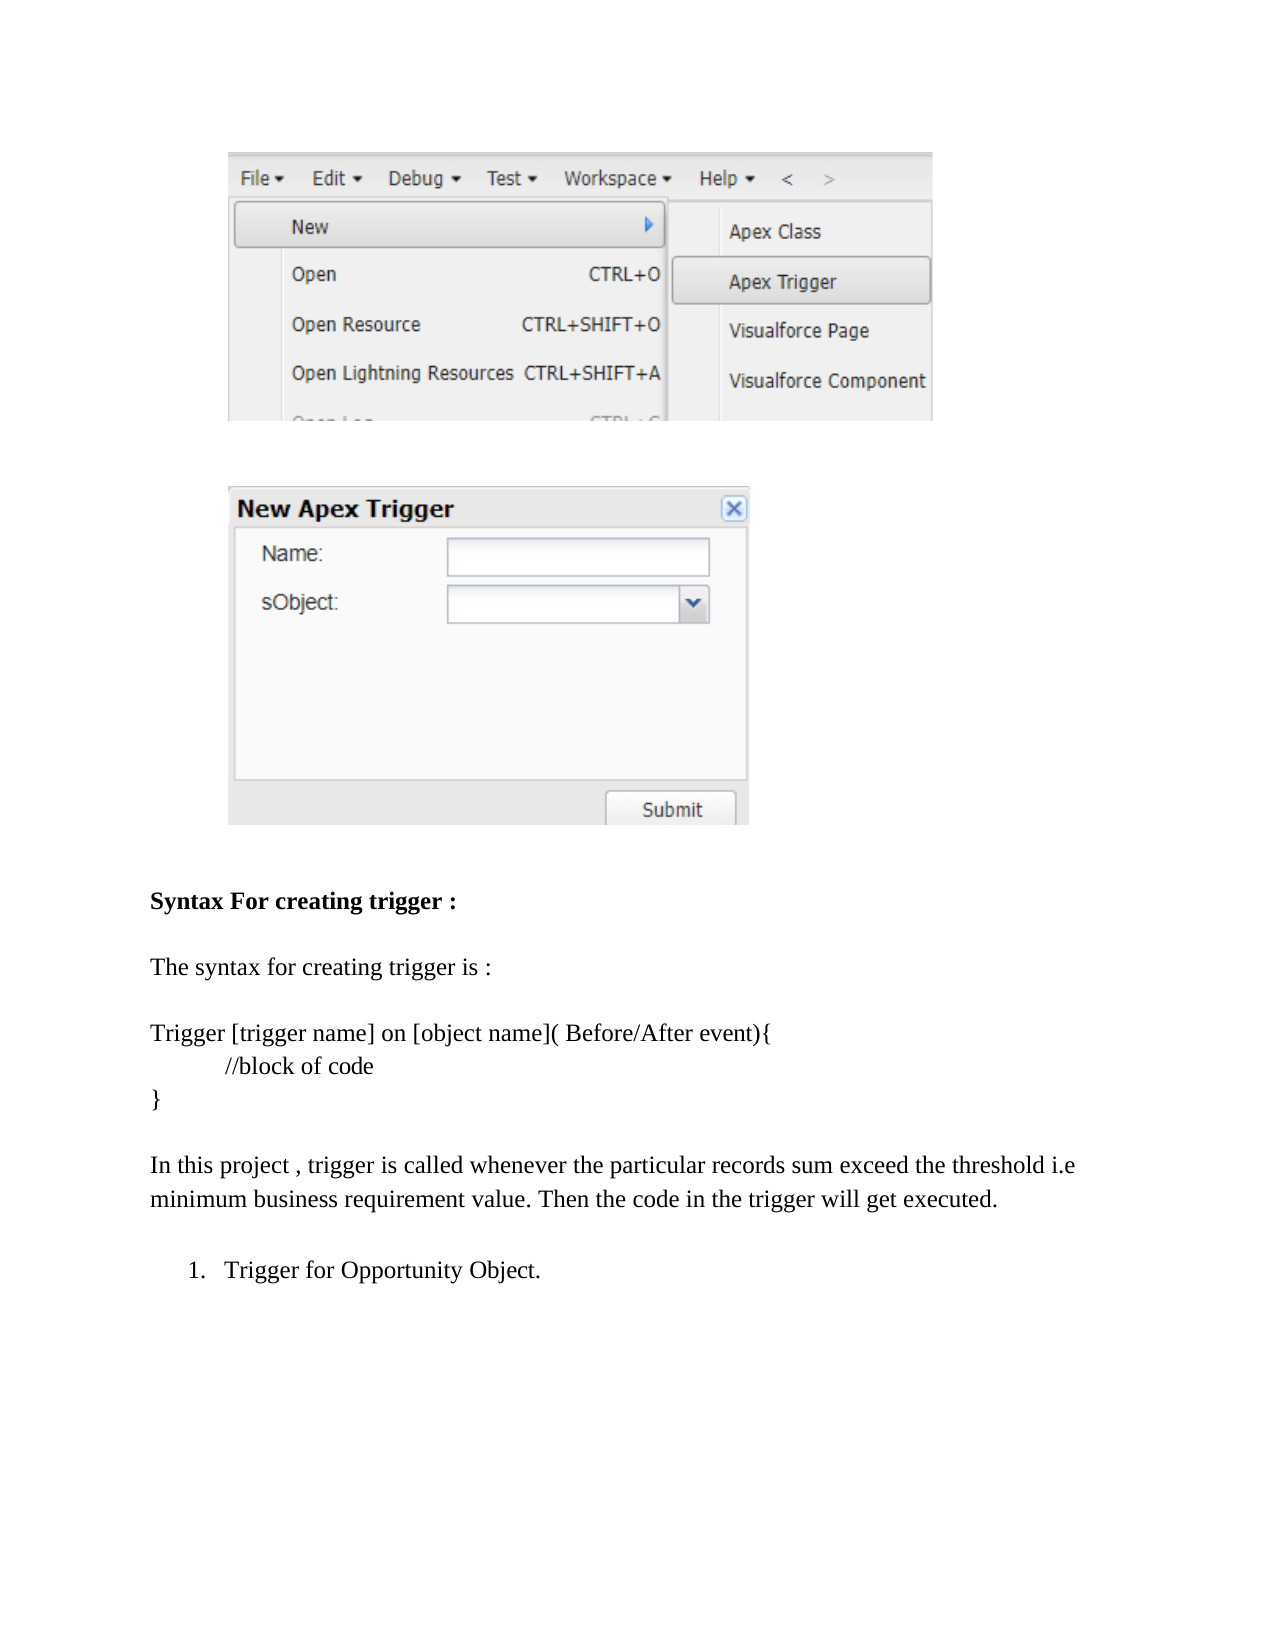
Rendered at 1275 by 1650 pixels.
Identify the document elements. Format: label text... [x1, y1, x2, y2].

text //block of code [225, 1051, 1275, 1080]
text The syntax for creating trigger is : [150, 952, 1275, 981]
picture [228, 486, 750, 825]
text Trigger [trigger name] on [object name]( Before/After event){ [150, 1018, 1275, 1047]
text } [150, 1084, 1275, 1113]
picture [228, 152, 933, 421]
subtitle Syntax For creating trigger : [150, 886, 1275, 915]
text In this project , trigger is called whenever the particular records sum exceed the threshold i.e minimum business requirement value. Then the code in the trigger will get executed. [150, 1151, 1121, 1212]
text 1. Trigger for Opportunity Object. [187, 1255, 1275, 1284]
